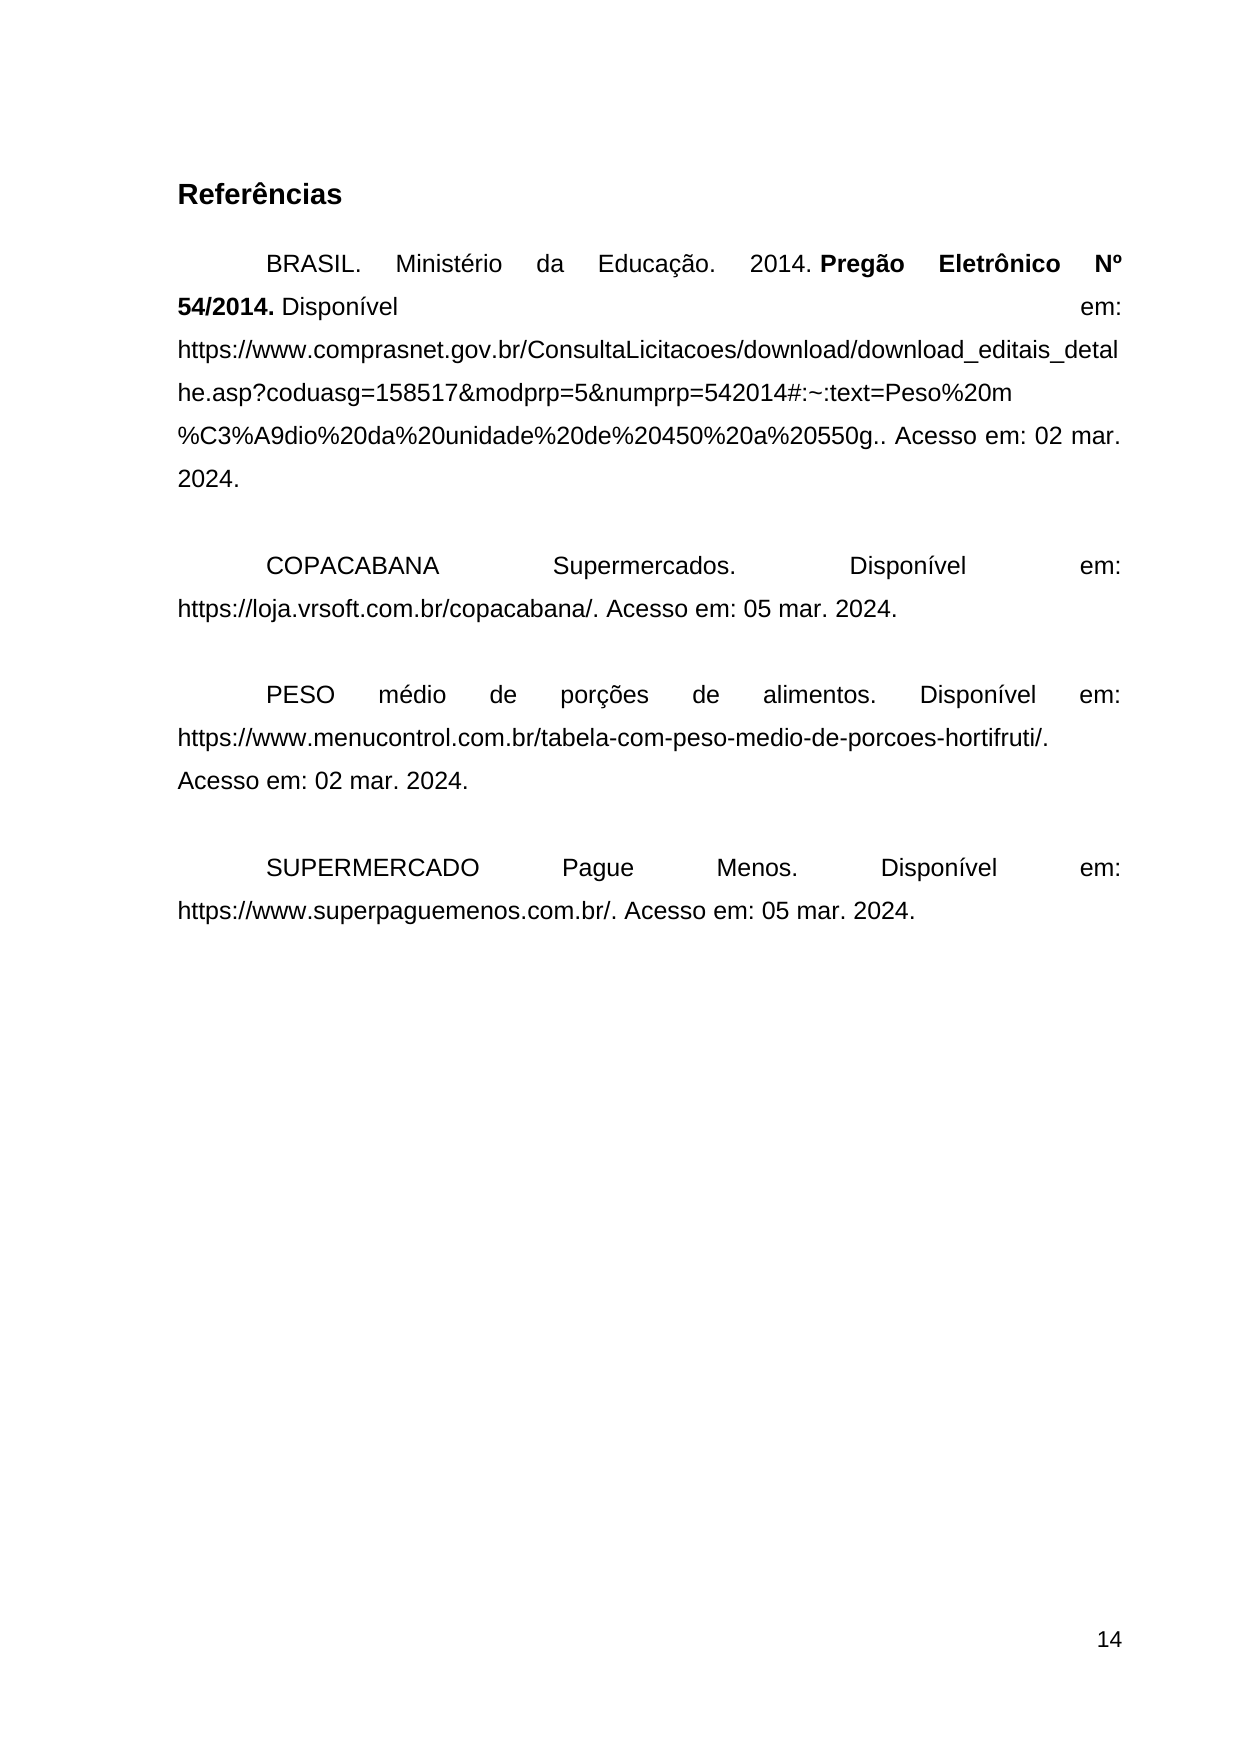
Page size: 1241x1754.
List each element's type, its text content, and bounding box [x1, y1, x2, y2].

text COPACABANA Supermercados. Disponível em: https://loja.vrsoft.com.br/copacabana/. Acesso em: 05 mar. 2024. [177, 551, 1122, 622]
text PESO médio de porções de alimentos. Disponível em: https://www.menucontrol.com.br/tabela-com-peso-medio-de-porcoes-hortifruti/. Acesso em: 02 mar. 2024. [177, 680, 1122, 795]
text Referências [177, 177, 1122, 211]
text SUPERMERCADO Pague Menos. Disponível em: https://www.superpaguemenos.com.br/. Acesso em: 05 mar. 2024. [177, 852, 1122, 924]
text BRASIL. Ministério da Educação. 2014. Pregão Eletrônico Nº 54/2014. Disponível em: https://www.comprasnet.gov.br/ConsultaLicitacoes/download/download_editais_detalhe.asp?coduasg=158517&modprp=5&numprp=542014#:~:text=Peso%20m%C3%A9dio%20da%20unidade%20de%20450%20a%20550g.. Acesso em: 02 mar. 2024. [177, 249, 1122, 493]
